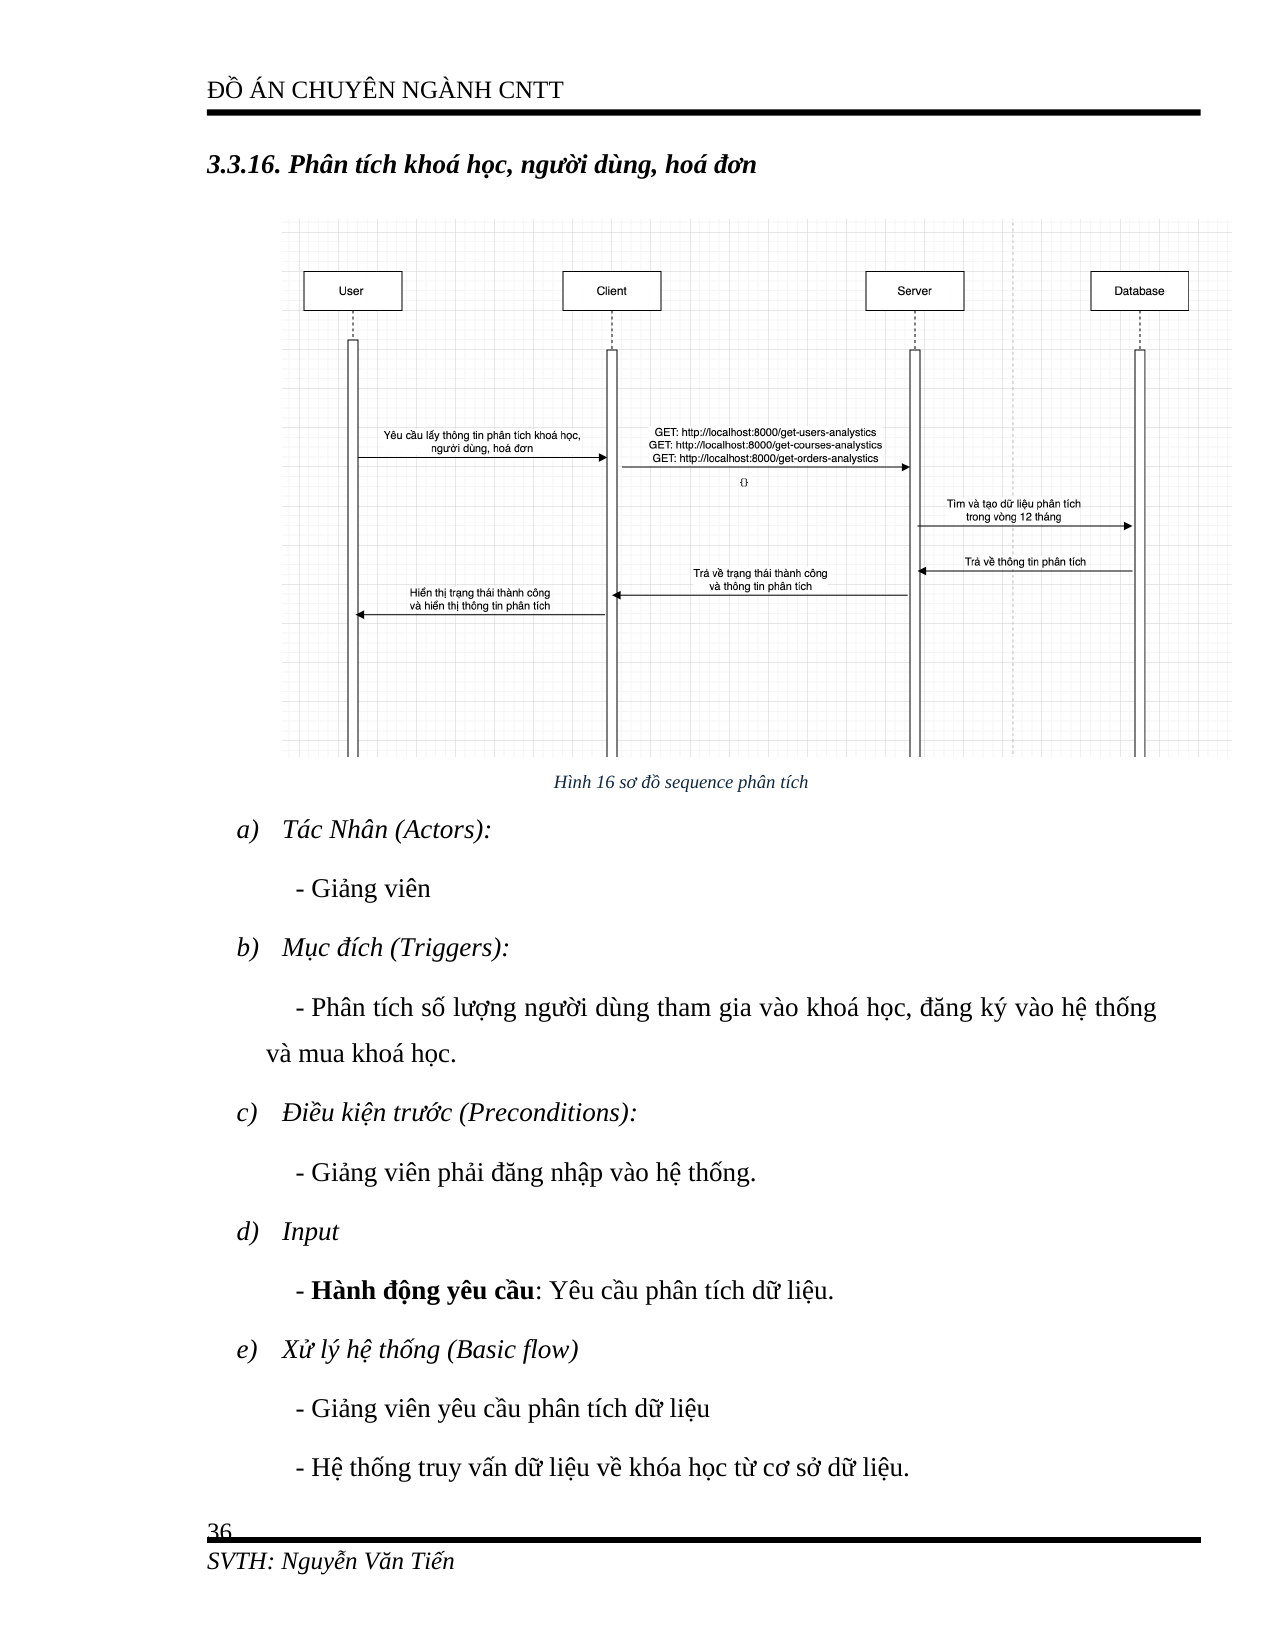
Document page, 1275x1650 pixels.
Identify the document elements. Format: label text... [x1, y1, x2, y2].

text Hành động yêu cầu: Yêu cầu phân tích dữ liệu. [266, 1274, 1157, 1305]
subtitle Xử lý hệ thống (Basic flow) [236, 1333, 1157, 1364]
subtitle Mục đích (Triggers): [236, 932, 1157, 963]
subtitle Tác Nhân (Actors): [236, 813, 1157, 844]
text Hệ thống truy vấn dữ liệu về khóa học từ cơ sở dữ liệu. [266, 1452, 1157, 1483]
text Hình 16 sơ đồ sequence phân tích [207, 771, 1157, 792]
subtitle Điều kiện trước (Preconditions): [236, 1097, 1157, 1128]
picture [281, 219, 1232, 757]
subtitle Phân tích khoá học, người dùng, hoá đơn [207, 148, 1157, 179]
text Phân tích số lượng người dùng tham gia vào khoá học, đăng ký vào hệ thống và mua khoá học. [266, 991, 1157, 1068]
subtitle Input [236, 1215, 1157, 1246]
text Giảng viên yêu cầu phân tích dữ liệu [266, 1392, 1157, 1423]
text Giảng viên [266, 872, 1157, 903]
text Giảng viên phải đăng nhập vào hệ thống. [266, 1156, 1157, 1187]
